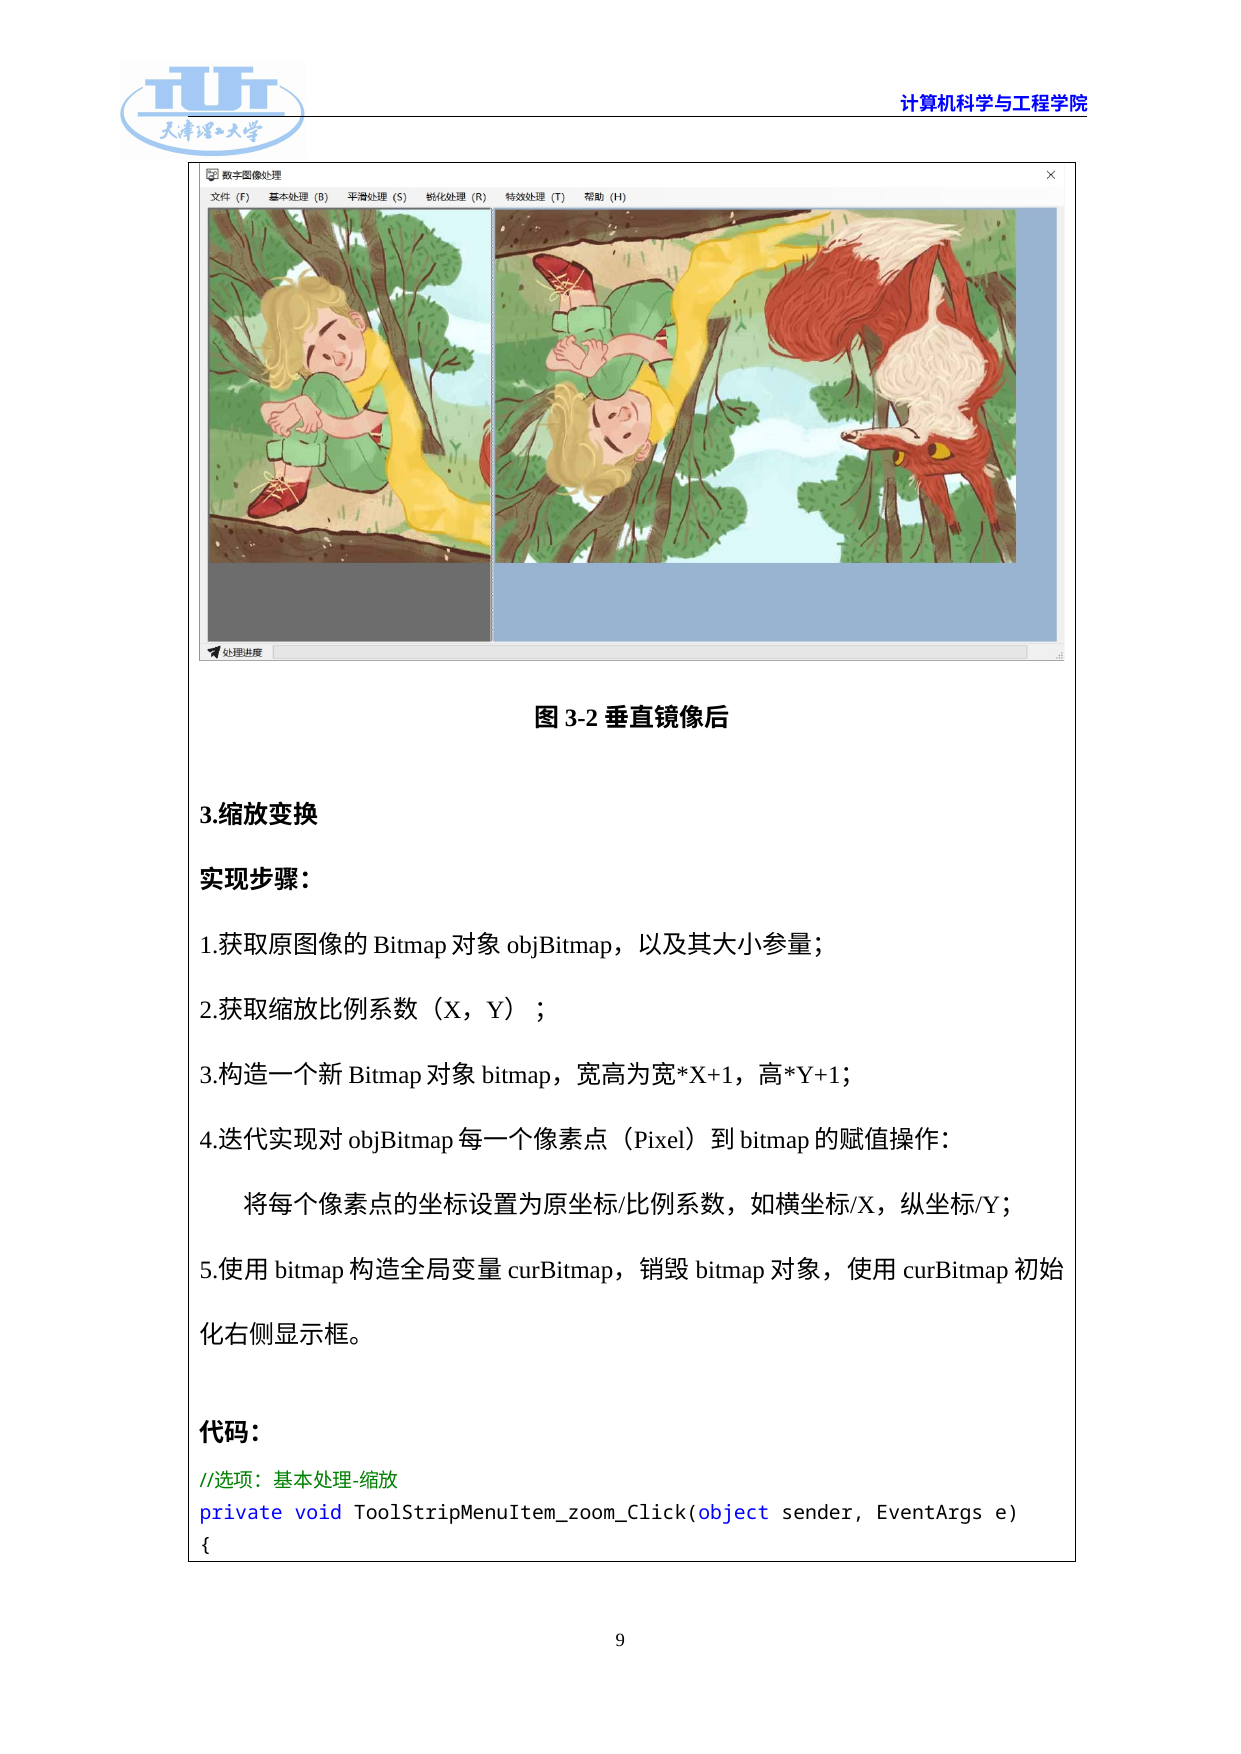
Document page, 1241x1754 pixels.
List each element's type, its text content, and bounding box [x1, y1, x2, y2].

picture [118, 61, 307, 159]
picture [199, 163, 1065, 661]
